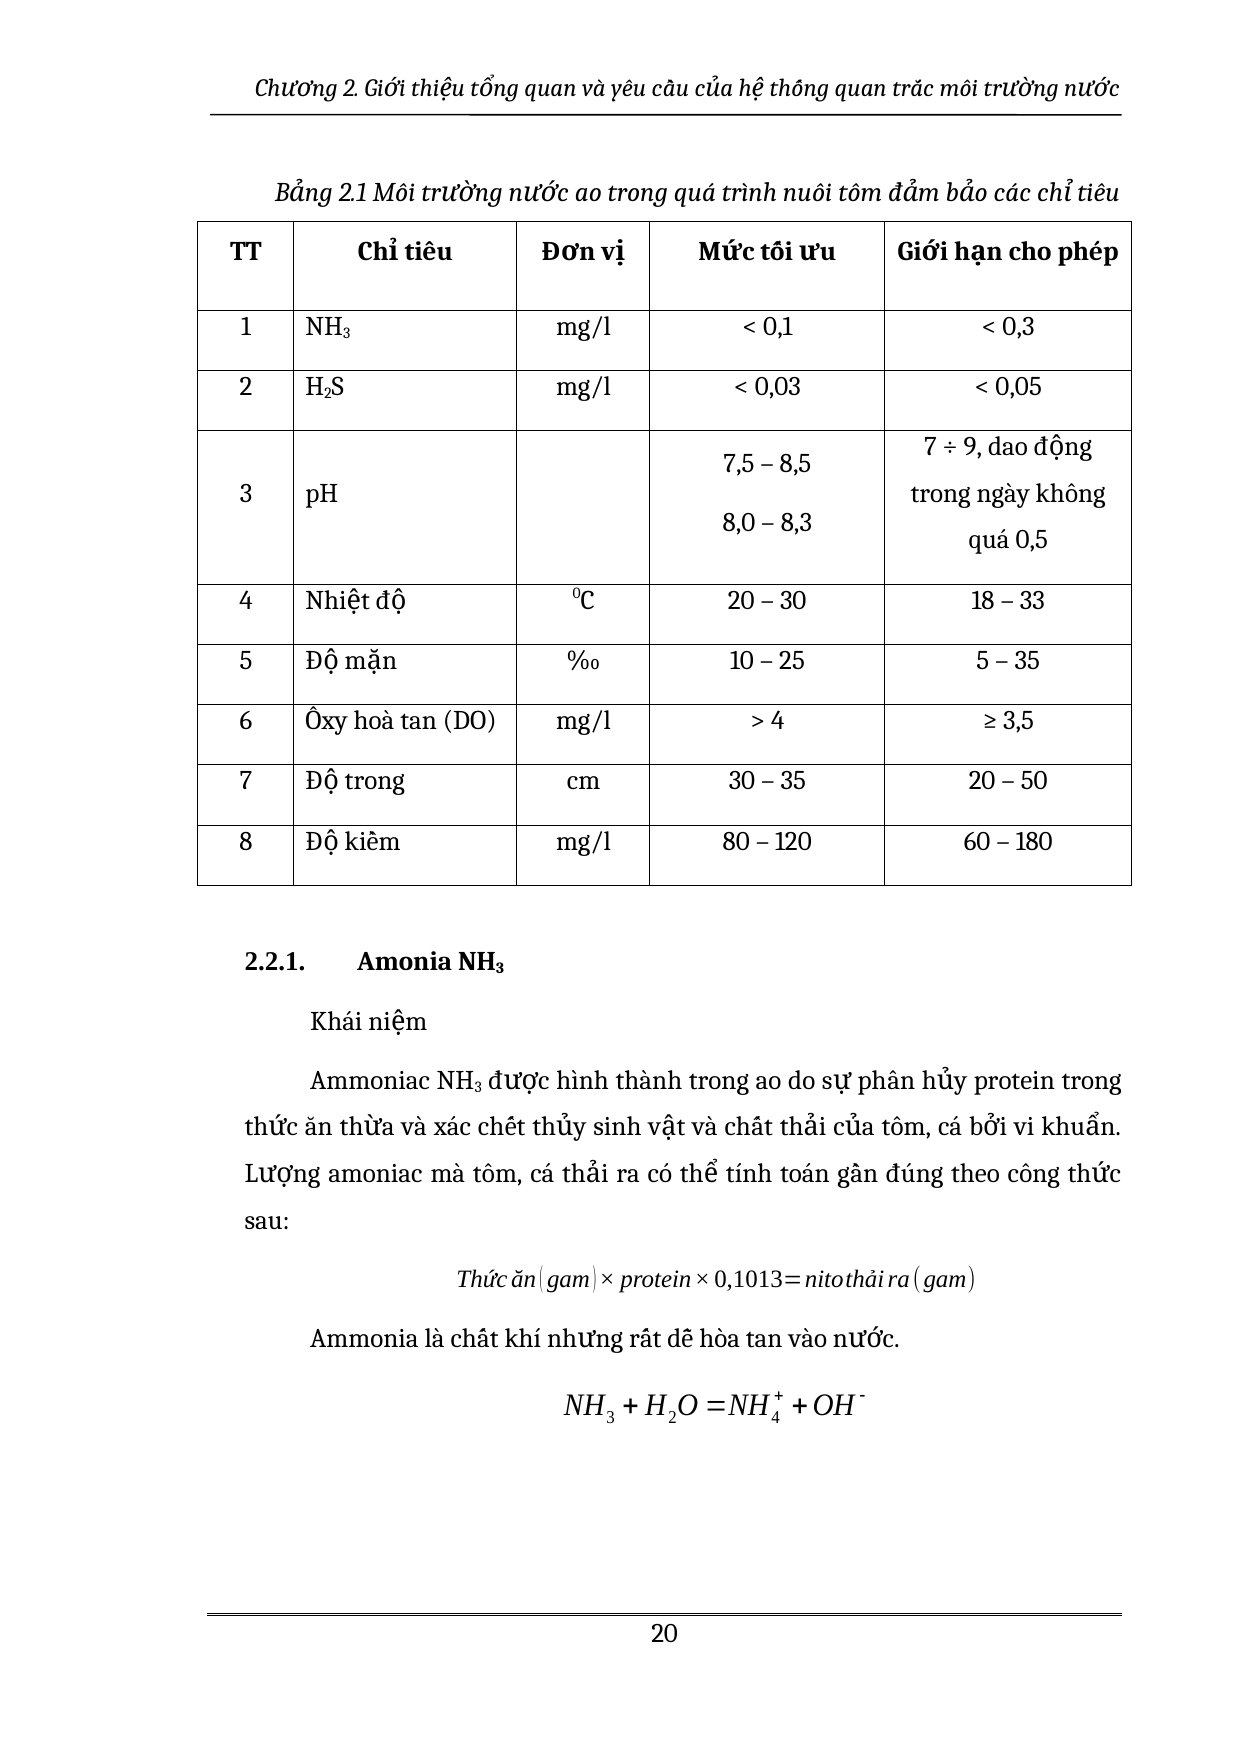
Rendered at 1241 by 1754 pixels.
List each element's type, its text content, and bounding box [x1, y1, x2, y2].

table_cell Độ mặn [294, 645, 516, 704]
table_cell 20 – 30 [650, 585, 884, 644]
table_header Mức tối ưu [650, 222, 884, 310]
table_cell Độ trong [294, 765, 516, 824]
table_cell 80 – 120 [650, 826, 884, 885]
table_cell 7 [198, 765, 293, 824]
table_cell 20 – 50 [885, 765, 1131, 824]
table_cell 0C [517, 585, 649, 644]
table_cell 5 [198, 645, 293, 704]
table_cell 60 – 180 [885, 826, 1131, 885]
table_cell 10 – 25 [650, 645, 884, 704]
table_header Chỉ tiêu [294, 222, 516, 310]
text Ammonia là chất khí nhưng rất dễ hòa tan vào nước. [244, 1323, 1122, 1354]
table_cell mg/l [517, 311, 649, 370]
table_cell H2S [294, 371, 516, 430]
table_cell 1 [198, 311, 293, 370]
table_cell 7,5 – 8,5 8,0 – 8,3 [650, 431, 884, 584]
text Ammoniac NH3 được hình thành trong ao do sự phân hủy protein trong thức ăn thừa và xác chết thủy sinh vật và chất thải của tôm, cá bởi vi khuẩn. Lượng amoniac mà tôm, cá thải ra có thể tính toán gần đúng theo công thức sau: [244, 1065, 1122, 1236]
table_cell Ôxy hoà tan (DO) [294, 705, 516, 764]
table_header Đơn vị [517, 222, 649, 310]
table_cell mg/l [517, 371, 649, 430]
table_header Giới hạn cho phép [885, 222, 1131, 310]
table_cell mg/l [517, 705, 649, 764]
text Khái niệm [244, 1006, 1122, 1037]
table_cell < 0,05 [885, 371, 1131, 430]
table_cell ≥ 3,5 [885, 705, 1131, 764]
table_cell pH [294, 431, 516, 584]
table_header TT [198, 222, 293, 310]
table_cell 4 [198, 585, 293, 644]
table_cell 2 [198, 371, 293, 430]
table_cell 7 ÷ 9, dao động trong ngày không quá 0,5 [885, 431, 1131, 584]
text Bảng 2.1 Môi trường nước ao trong quá trình nuôi tôm đảm bảo các chỉ tiêu [207, 177, 1122, 208]
table_cell < 0,1 [650, 311, 884, 370]
table_cell 5 – 35 [885, 645, 1131, 704]
table_cell 18 – 33 [885, 585, 1131, 644]
table_cell Nhiệt độ [294, 585, 516, 644]
table_cell 6 [198, 705, 293, 764]
table_cell Độ kiềm [294, 826, 516, 885]
table_cell < 0,3 [885, 311, 1131, 370]
table_cell cm [517, 765, 649, 824]
table_cell mg/l [517, 826, 649, 885]
table_cell NH3 [294, 311, 516, 370]
table_cell ‰ [517, 645, 649, 704]
table_cell 3 [198, 431, 293, 584]
subtitle Amonia NH3 [244, 945, 1122, 977]
table_cell [517, 431, 649, 584]
table_cell < 0,03 [650, 371, 884, 430]
table_cell > 4 [650, 705, 884, 764]
table_cell 30 – 35 [650, 765, 884, 824]
table_cell 8 [198, 826, 293, 885]
